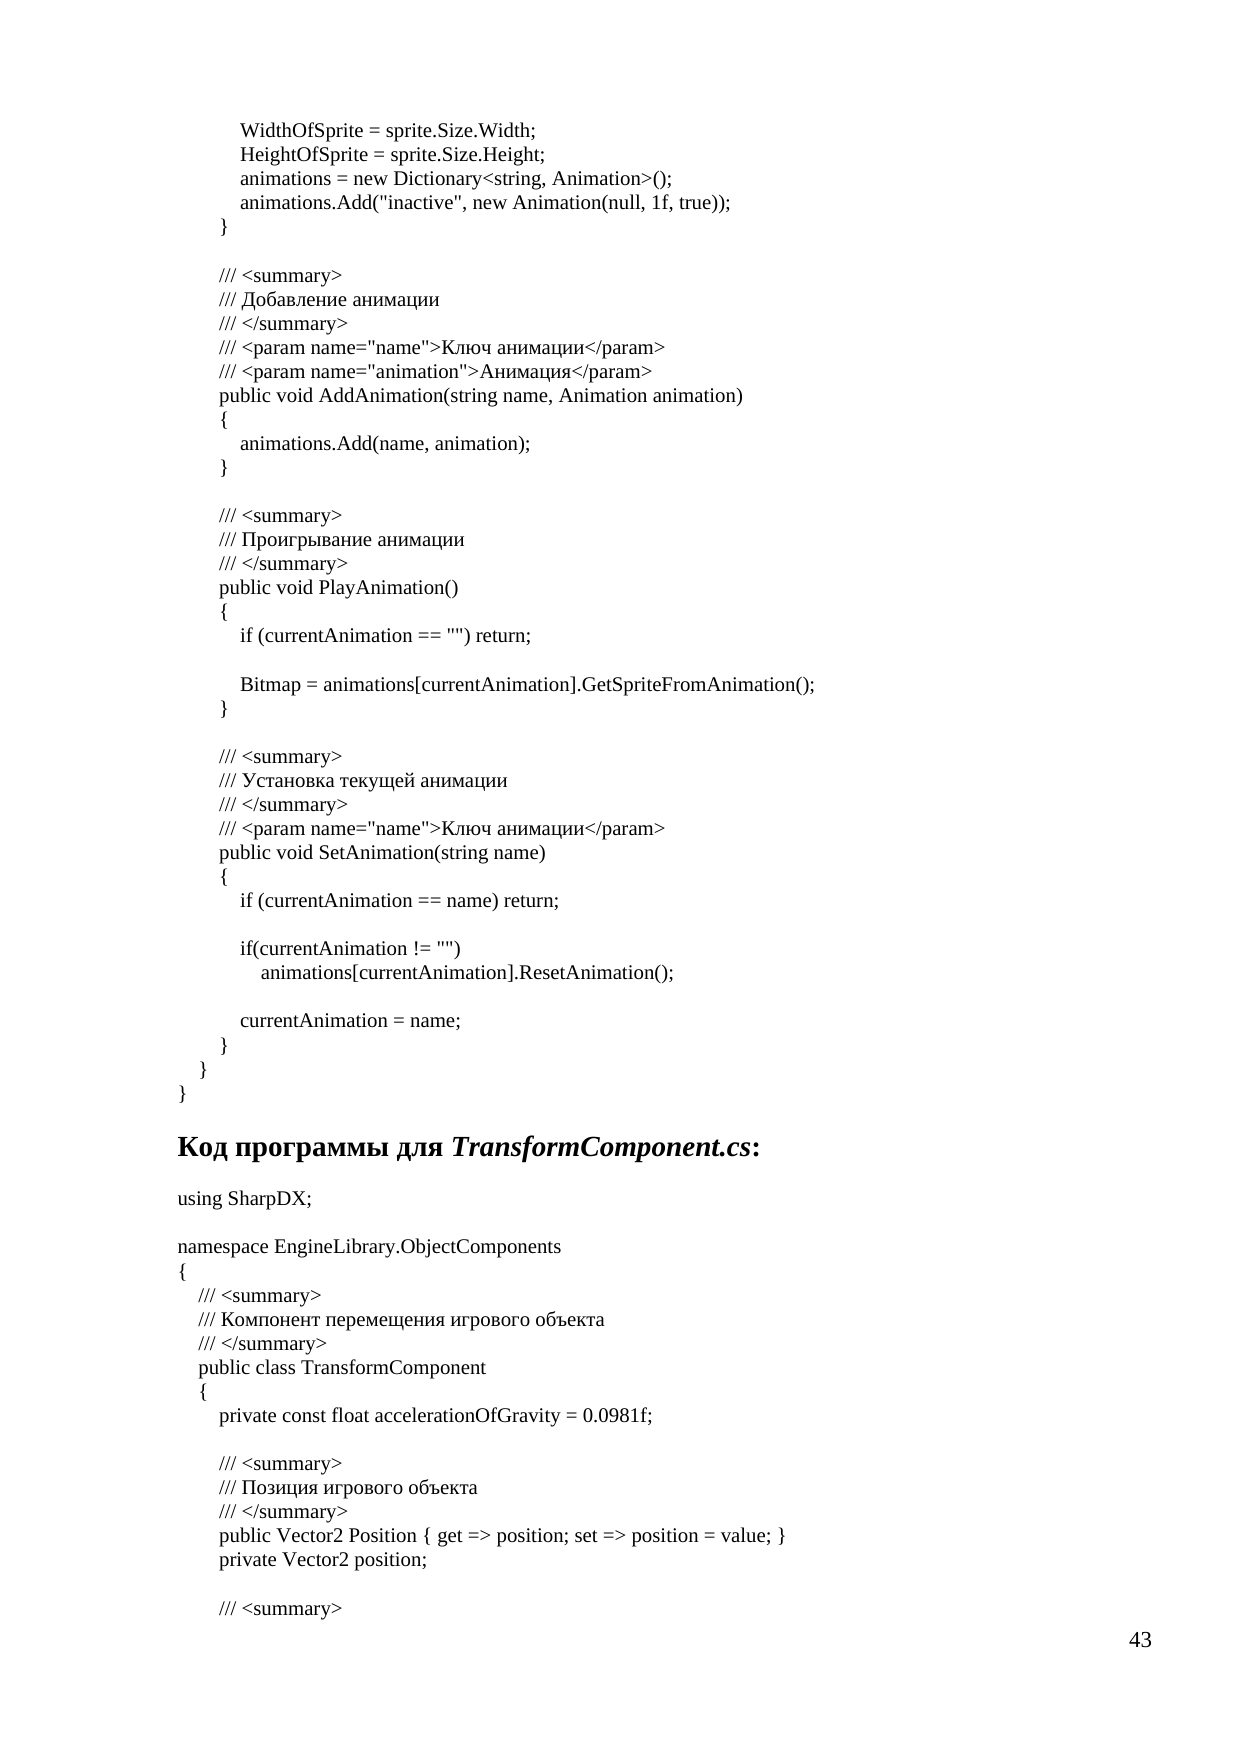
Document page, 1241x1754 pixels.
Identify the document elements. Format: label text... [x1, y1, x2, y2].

text public void AddAnimation(string name, Animation animation) [177, 383, 1152, 407]
text /// Добавление анимации [177, 287, 1152, 311]
text /// Проигрывание анимации [177, 527, 1152, 551]
text animations = new Dictionary<string, Animation>(); [177, 166, 1152, 190]
text animations.Add("inactive", new Animation(null, 1f, true)); [177, 190, 1152, 214]
text if (currentAnimation == "") return; [177, 623, 1152, 647]
text /// Компонент перемещения игрового объекта [177, 1307, 1152, 1331]
text currentAnimation = name; [177, 1008, 1152, 1032]
text { [177, 1379, 1152, 1403]
text WidthOfSprite = sprite.Size.Width; [177, 118, 1152, 142]
text public class TransformComponent [177, 1355, 1152, 1379]
text /// </summary> [177, 311, 1152, 335]
text using SharpDX; [177, 1186, 1152, 1210]
text /// <summary> [177, 503, 1152, 527]
text animations[currentAnimation].ResetAnimation(); [177, 960, 1152, 984]
text /// <param name="name">Ключ анимации</param> [177, 816, 1152, 840]
text if (currentAnimation == name) return; [177, 888, 1152, 912]
text public Vector2 Position { get => position; set => position = value; } [177, 1523, 1152, 1547]
text namespace EngineLibrary.ObjectComponents [177, 1234, 1152, 1258]
text private const float accelerationOfGravity = 0.0981f; [177, 1403, 1152, 1427]
text } [177, 1057, 1152, 1081]
text /// </summary> [177, 1499, 1152, 1523]
text } [177, 1081, 1152, 1105]
text /// Установка текущей анимации [177, 768, 1152, 792]
text } [177, 1032, 1152, 1057]
text Bitmap = animations[currentAnimation].GetSpriteFromAnimation(); [177, 672, 1152, 696]
text { [177, 864, 1152, 888]
text private Vector2 position; [177, 1547, 1152, 1571]
text Код программы для TransformComponent.cs: [177, 1129, 1152, 1162]
text /// <summary> [177, 1283, 1152, 1307]
text /// <param name="name">Ключ анимации</param> [177, 335, 1152, 359]
text /// </summary> [177, 1331, 1152, 1355]
text /// </summary> [177, 551, 1152, 575]
text public void PlayAnimation() [177, 575, 1152, 599]
text { [177, 1258, 1152, 1283]
text } [177, 455, 1152, 479]
text /// <param name="animation">Анимация</param> [177, 359, 1152, 383]
text /// <summary> [177, 744, 1152, 768]
text /// Позиция игрового объекта [177, 1475, 1152, 1499]
text /// <summary> [177, 1595, 1152, 1619]
text public void SetAnimation(string name) [177, 840, 1152, 864]
text } [177, 214, 1152, 238]
text { [177, 599, 1152, 623]
text /// </summary> [177, 792, 1152, 816]
text animations.Add(name, animation); [177, 431, 1152, 455]
text HeightOfSprite = sprite.Size.Height; [177, 142, 1152, 166]
text /// <summary> [177, 262, 1152, 287]
text if(currentAnimation != "") [177, 936, 1152, 960]
text /// <summary> [177, 1451, 1152, 1475]
text { [177, 407, 1152, 431]
text } [177, 696, 1152, 720]
